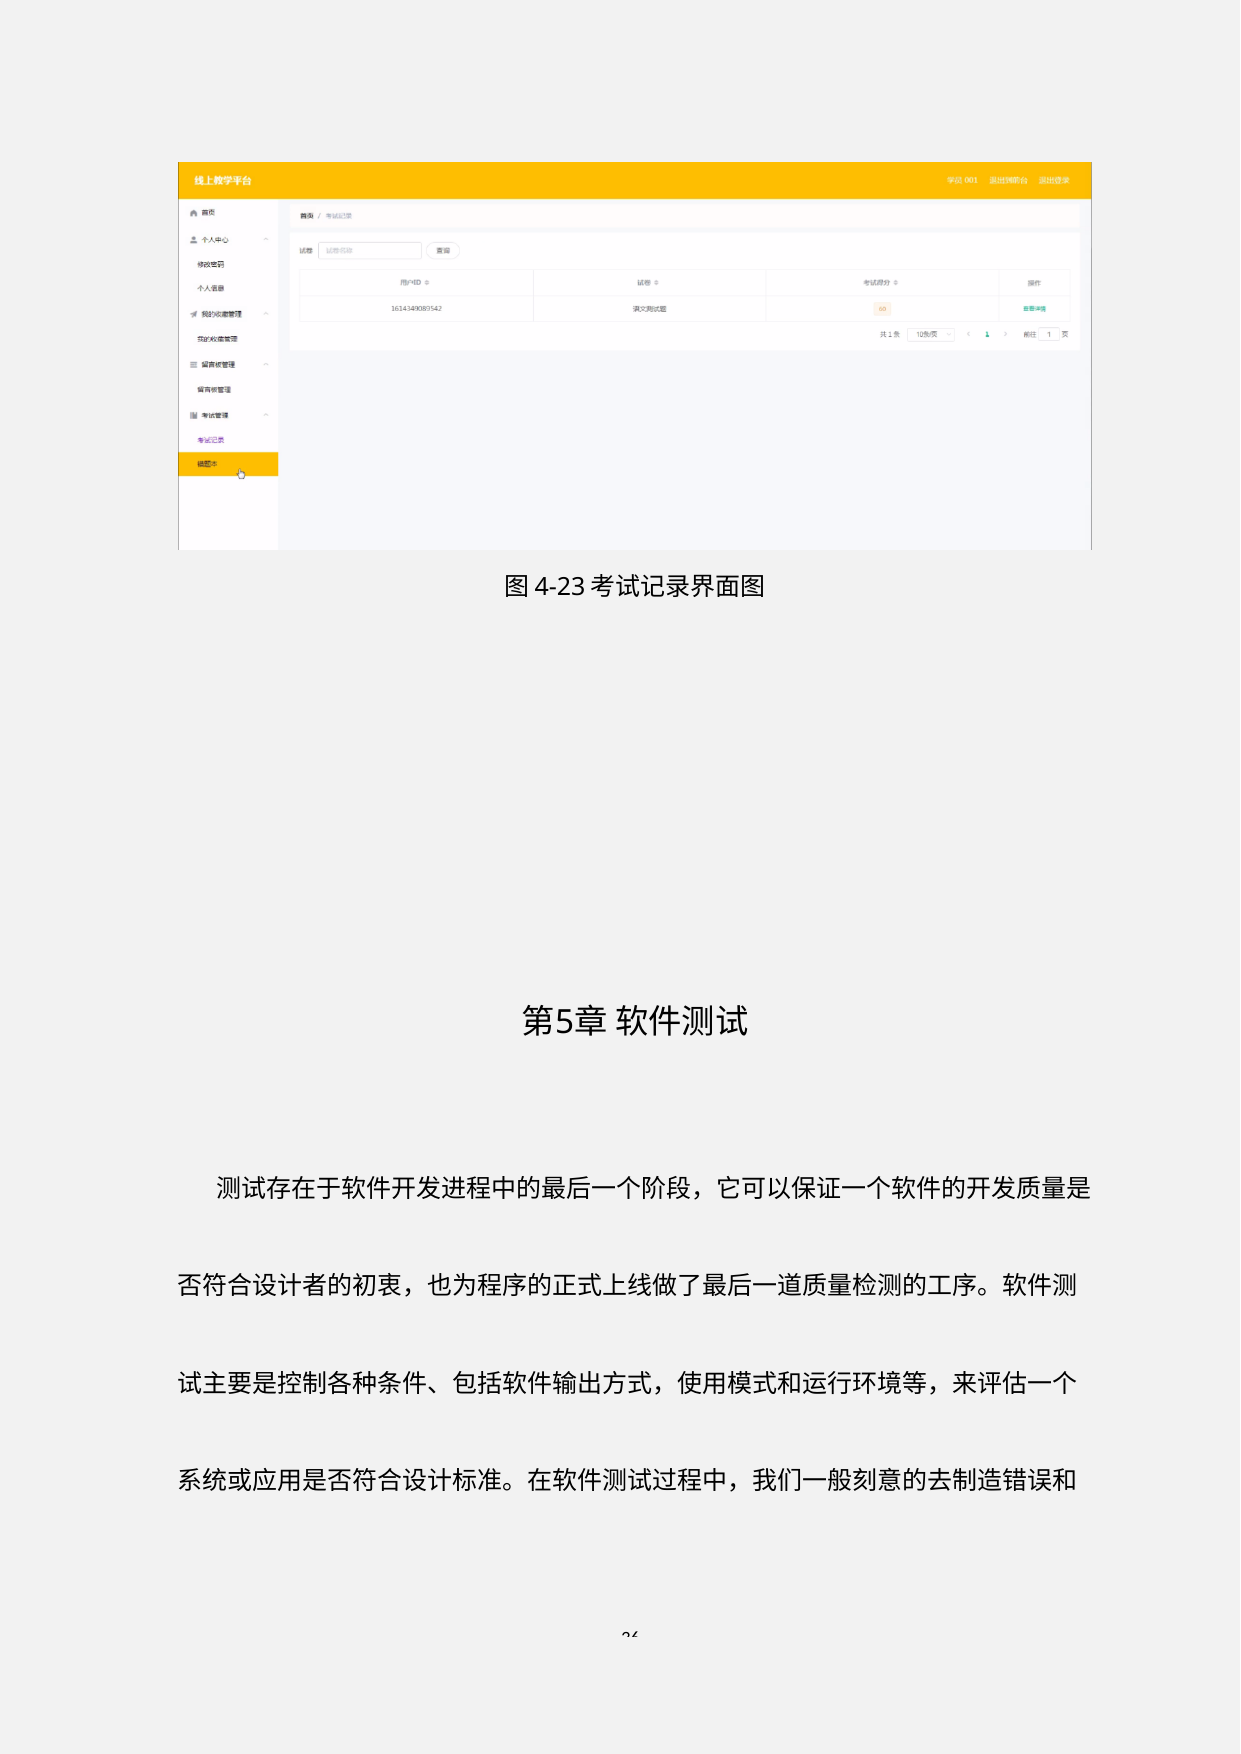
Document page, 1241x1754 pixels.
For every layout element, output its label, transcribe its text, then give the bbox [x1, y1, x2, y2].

picture [178, 162, 1092, 550]
text 图4-23考试记录界面图 [177, 552, 1092, 617]
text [177, 1154, 1092, 1511]
list 软件测试 [177, 986, 1092, 1051]
